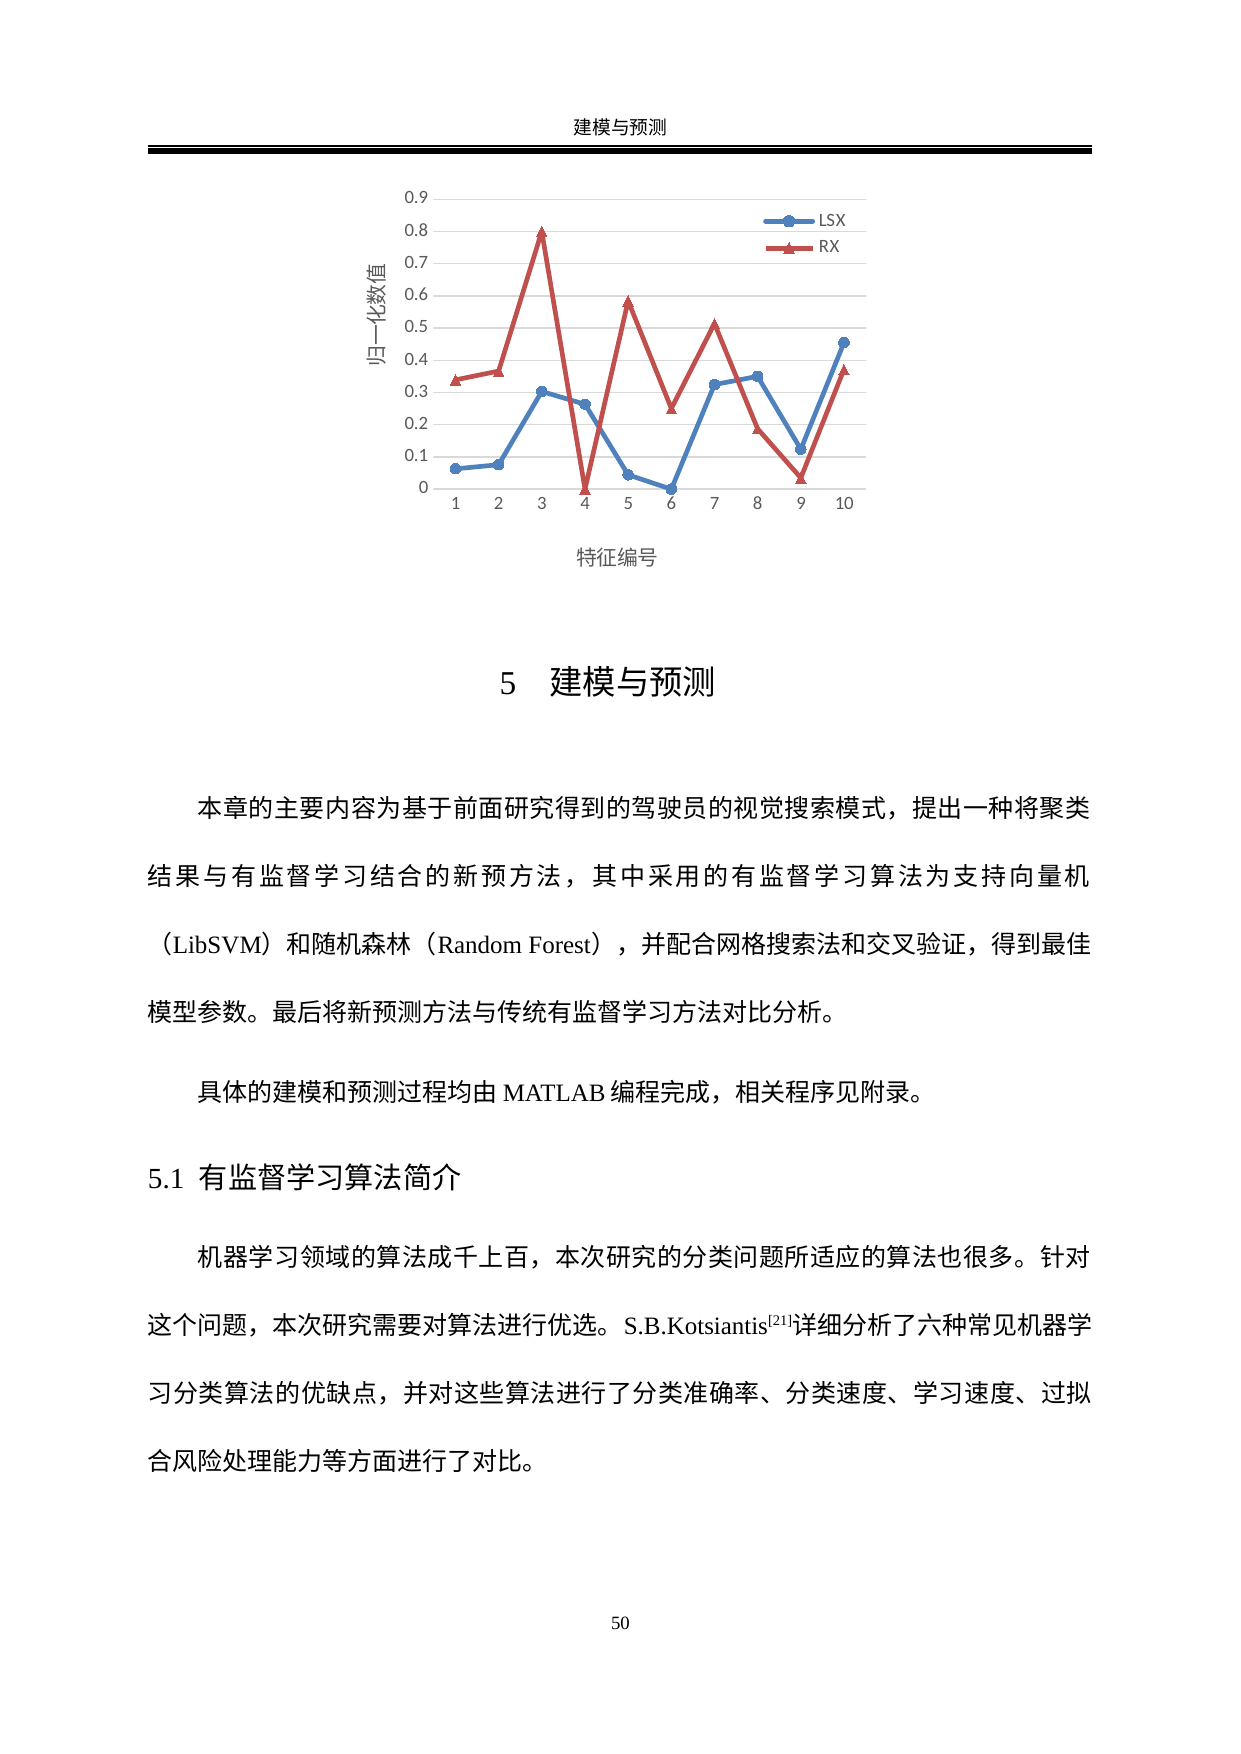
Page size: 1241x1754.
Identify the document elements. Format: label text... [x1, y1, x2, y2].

text 机器学习领域的算法成千上百，本次研究的分类问题所适应的算法也很多。针对这个问题，本次研究需要对算法进行优选。S.B.Kotsiantis[21]详细分析了六种常见机器学习分类算法的优缺点，并对这些算法进行了分类准确率、分类速度、学习速度、过拟合风险处理能力等方面进行了对比。 [148, 1222, 1092, 1494]
title 建模与预测 [148, 646, 1092, 713]
text 本章的主要内容为基于前面研究得到的驾驶员的视觉搜索模式，提出一种将聚类结果与有监督学习结合的新预方法，其中采用的有监督学习算法为支持向量机（LibSVM）和随机森林（Random Forest），并配合网格搜索法和交叉验证，得到最佳模型参数。最后将新预测方法与传统有监督学习方法对比分析。 [148, 772, 1092, 1044]
subtitle 有监督学习算法简介 [148, 1142, 1092, 1209]
text 具体的建模和预测过程均由MATLAB编程完成，相关程序见附录。 [148, 1057, 1092, 1124]
